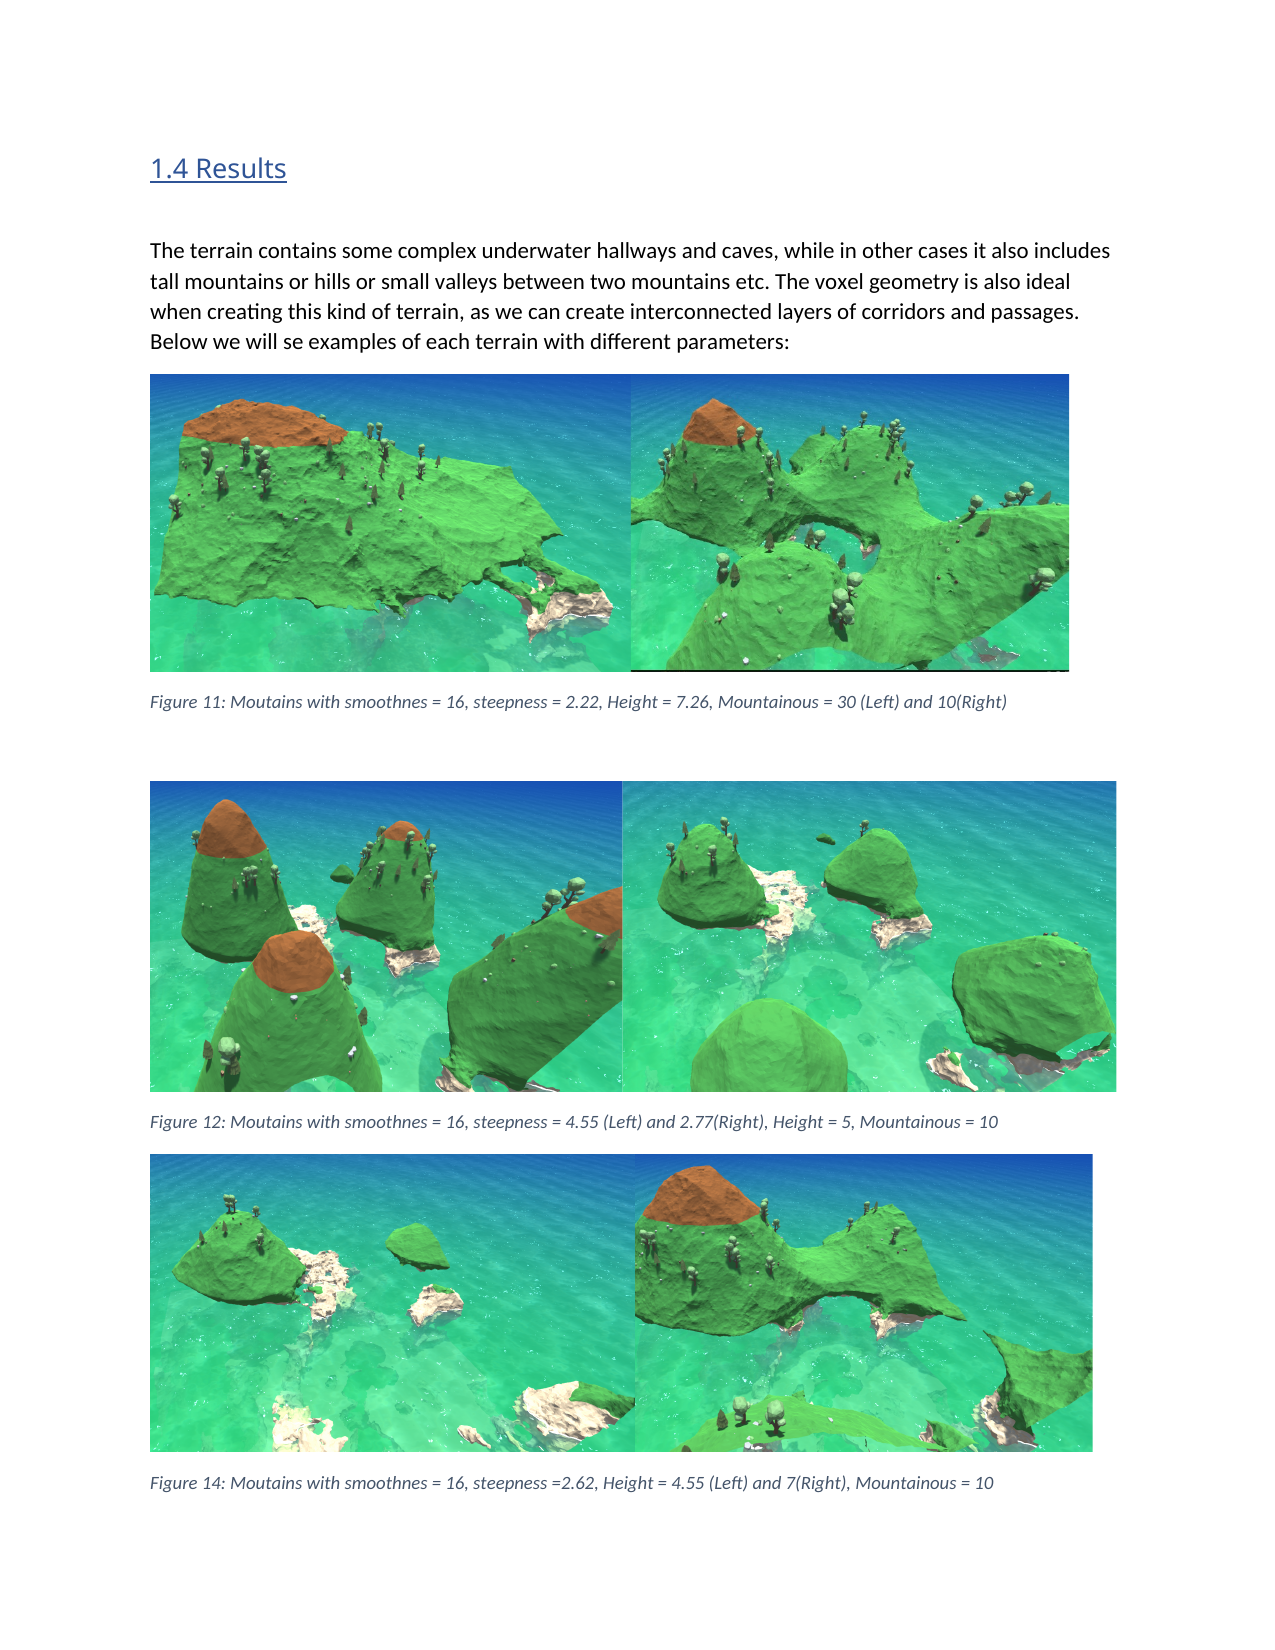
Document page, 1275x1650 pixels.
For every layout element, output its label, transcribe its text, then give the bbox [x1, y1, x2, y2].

picture [150, 781, 1117, 1092]
text Figure 14: Moutains with smoothnes = 16, steepness =2.62, Height = 4.55 (Left) and 7(Right), Mountainous = 10 [150, 1471, 1125, 1494]
picture [150, 374, 1070, 672]
picture [150, 1154, 1093, 1452]
subtitle 1.4 Results [150, 150, 1125, 187]
text The terrain contains some complex underwater hallways and caves, while in other cases it also includes tall mountains or hills or small valleys between two mountains etc. The voxel geometry is also ideal when creating this kind of terrain, as we can create interconnected layers of corridors and passages. Below we will se examples of each terrain with different parameters: [150, 237, 1125, 355]
